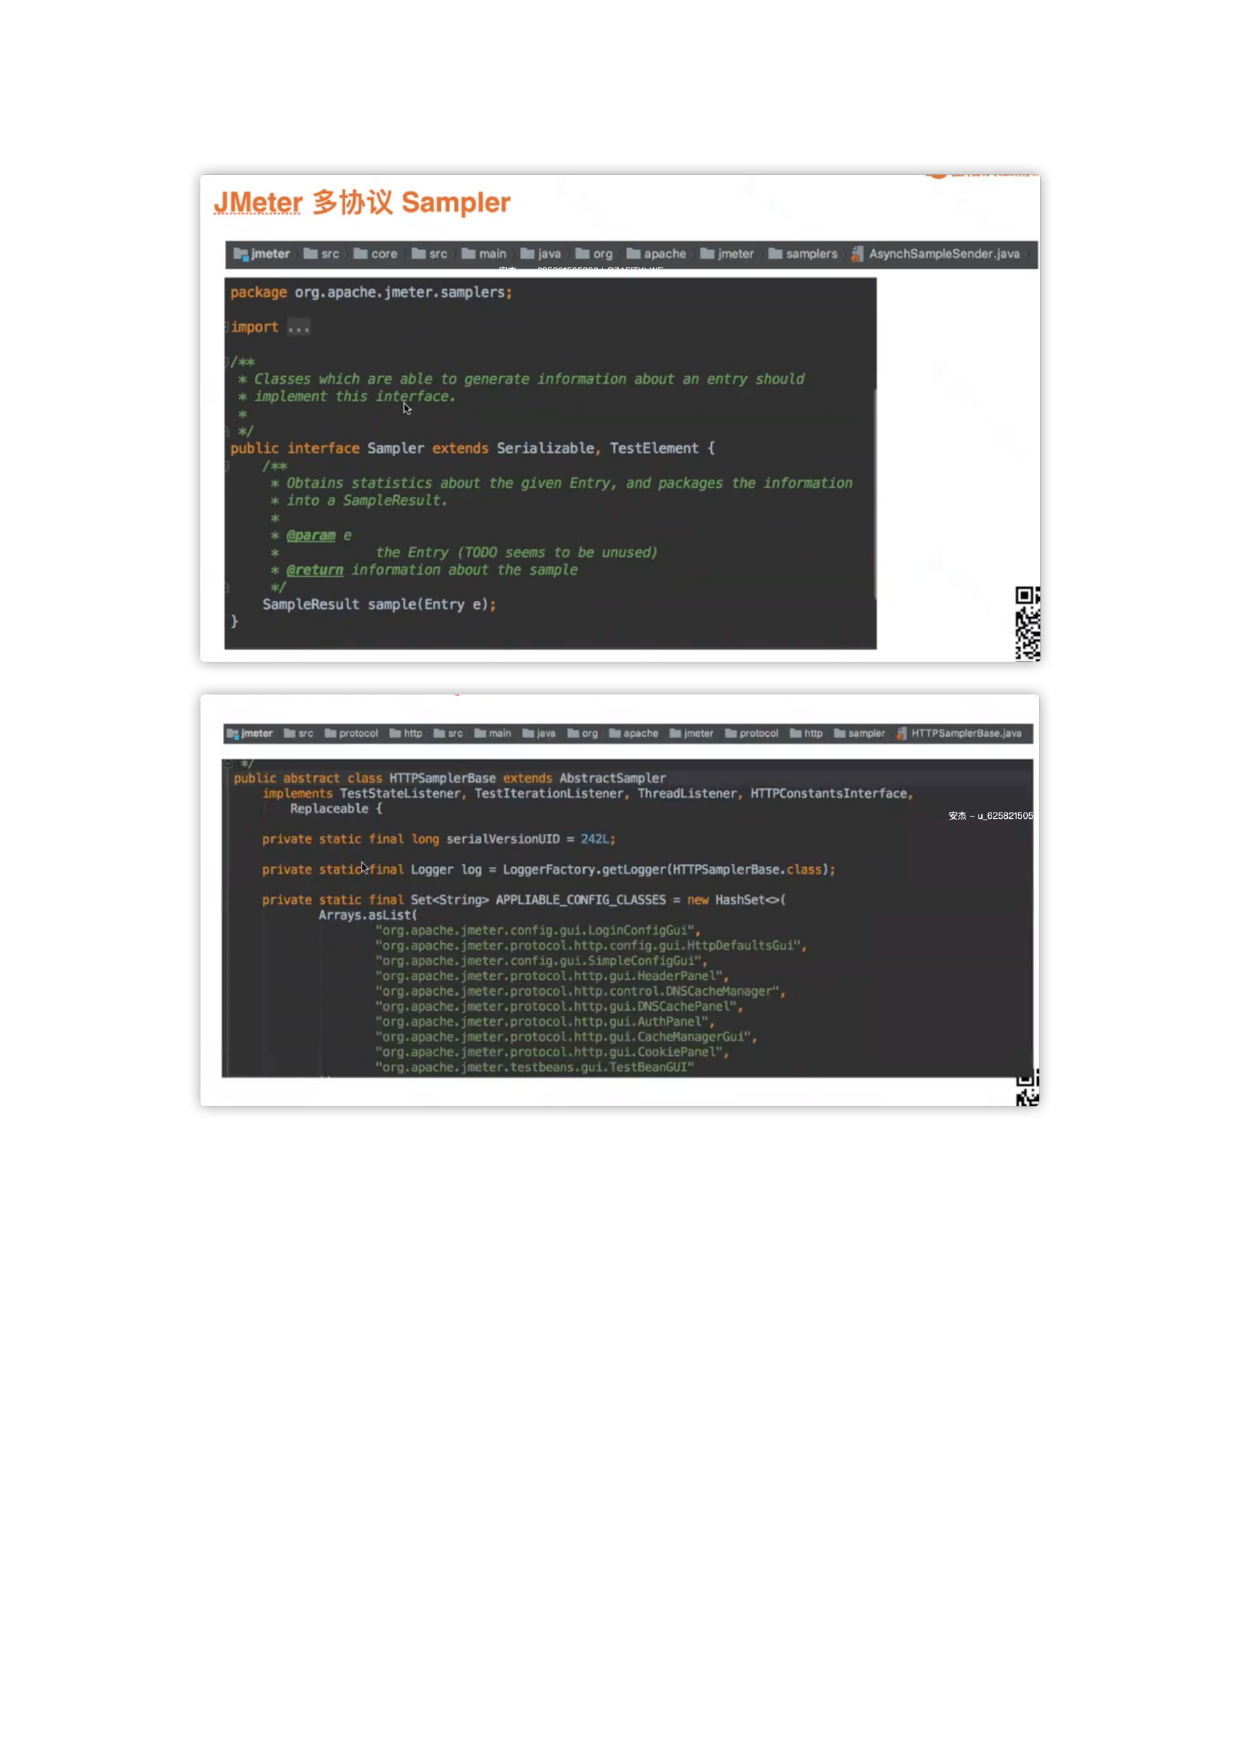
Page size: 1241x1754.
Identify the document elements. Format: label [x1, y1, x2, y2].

picture [187, 682, 1052, 1119]
picture [187, 162, 1053, 675]
